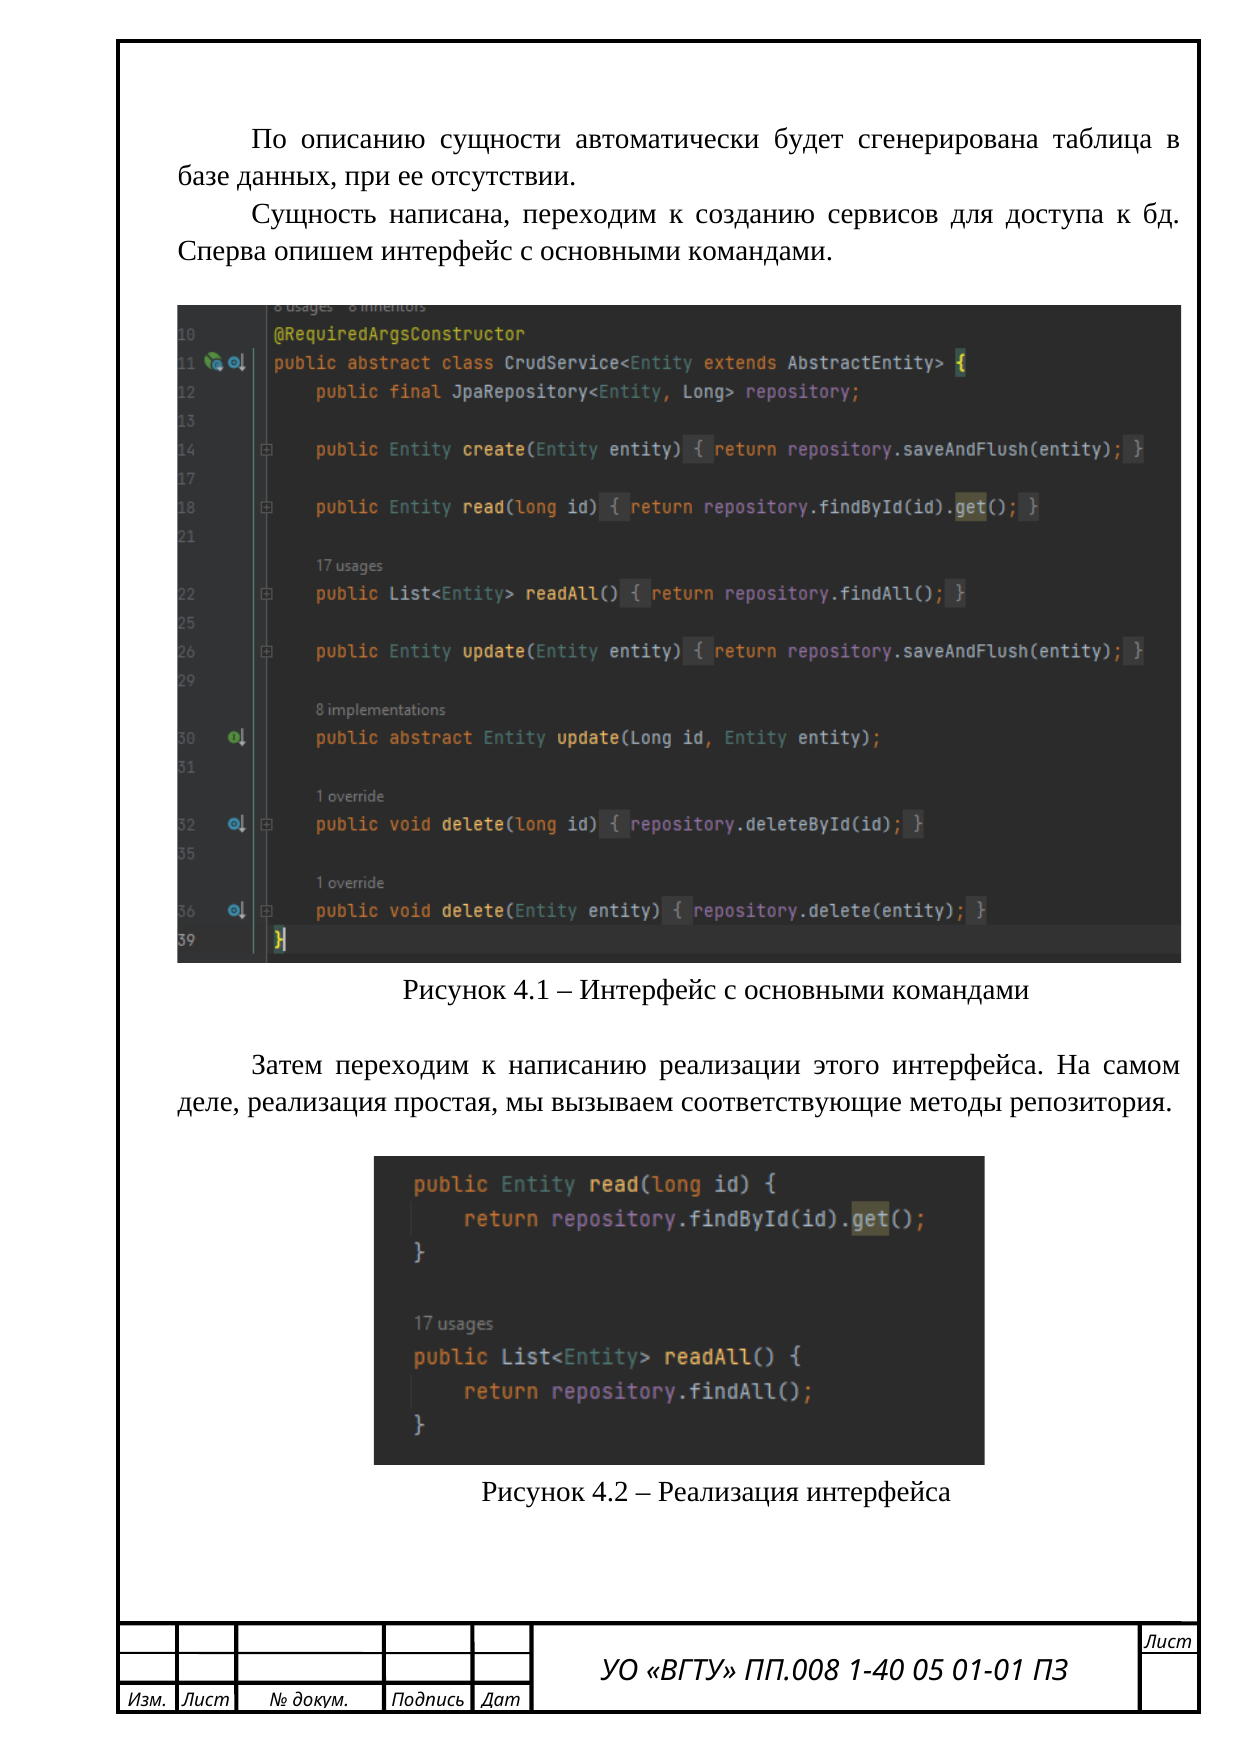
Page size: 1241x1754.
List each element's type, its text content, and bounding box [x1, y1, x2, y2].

picture [177, 305, 1182, 963]
text Затем переходим к написанию реализации этого интерфейса. На самом деле, реализация простая, мы вызываем соответствующие методы репозитория. [177, 1044, 1181, 1119]
text Рисунок 4.2 – Реализация интерфейса [177, 1471, 1181, 1509]
text Рисунок 4.1 – Интерфейс с основными командами [177, 969, 1181, 1007]
text Сущность написана, переходим к созданию сервисов для доступа к бд. Сперва опишем интерфейс с основными командами. [177, 193, 1181, 268]
text По описанию сущности автоматически будет сгенерирована таблица в базе данных, при ее отсутствии. [177, 118, 1181, 193]
picture [373, 1156, 985, 1465]
